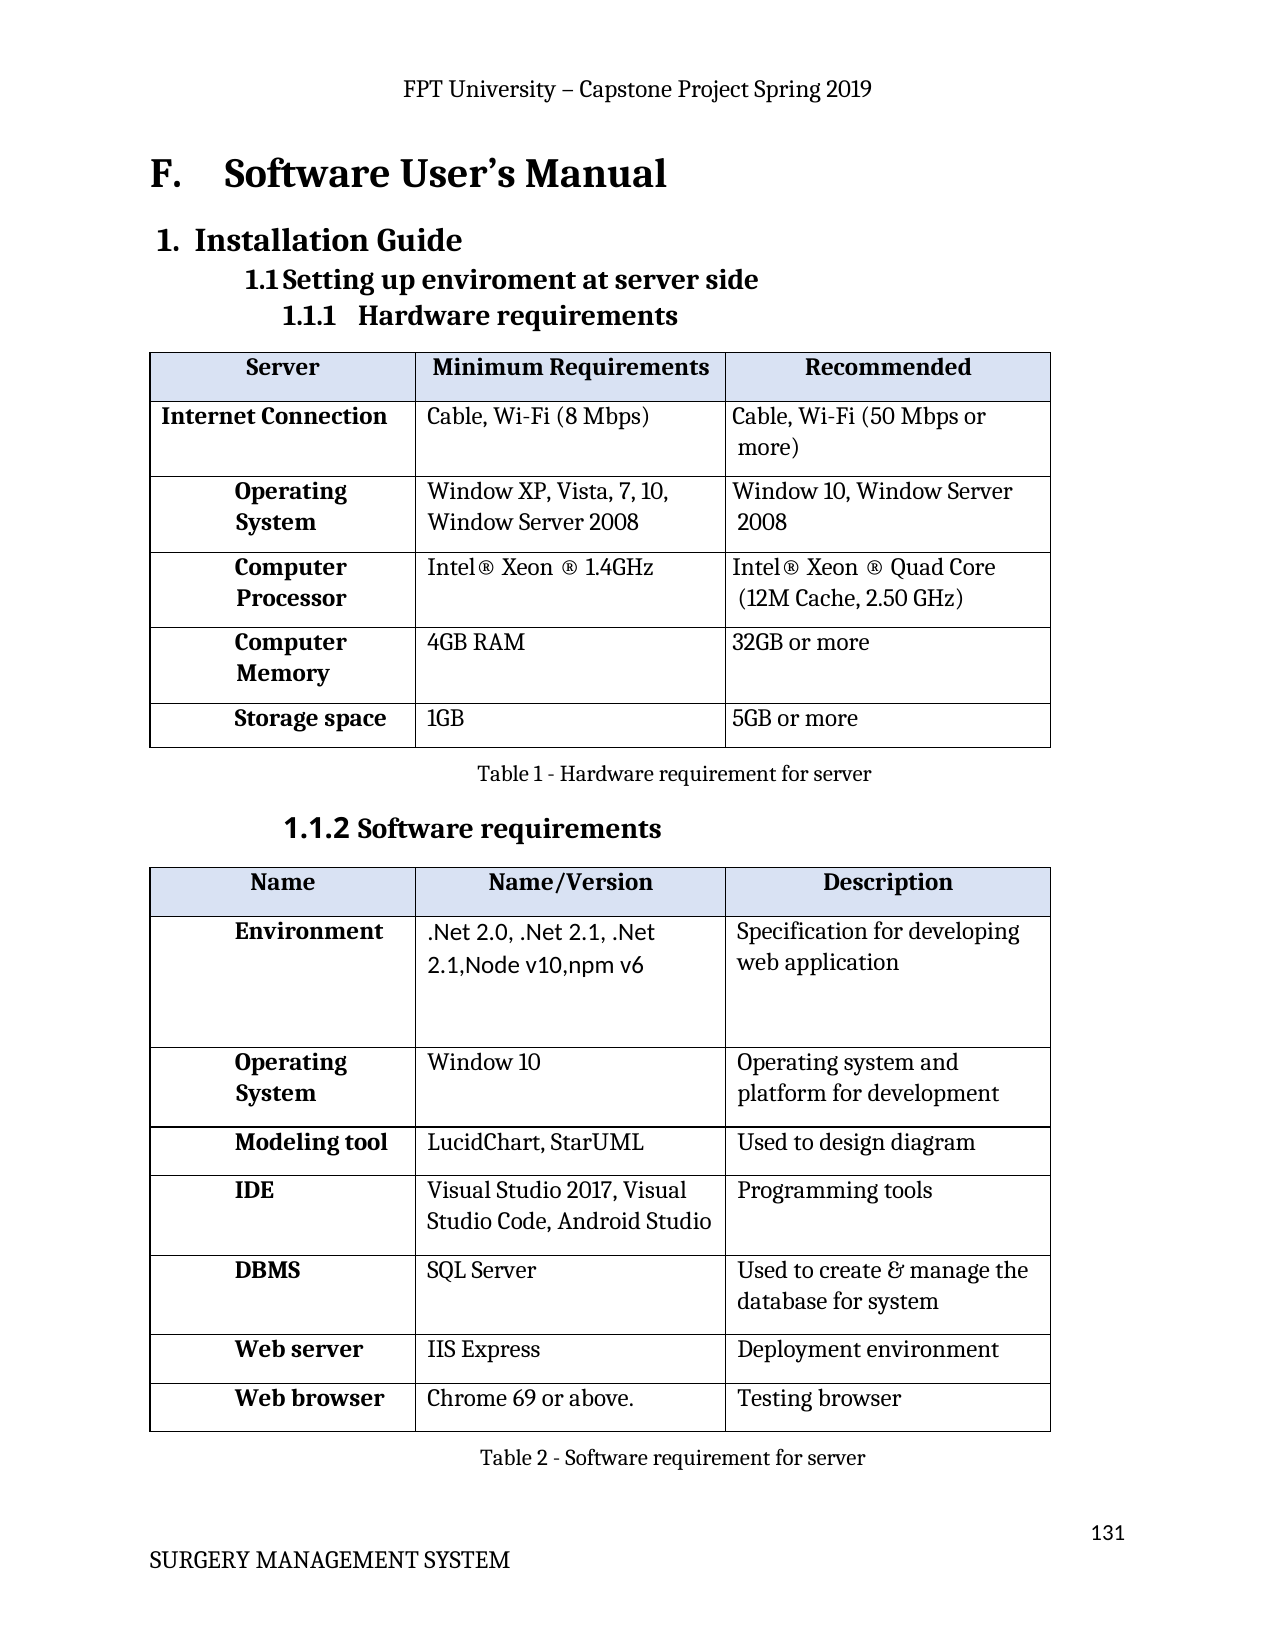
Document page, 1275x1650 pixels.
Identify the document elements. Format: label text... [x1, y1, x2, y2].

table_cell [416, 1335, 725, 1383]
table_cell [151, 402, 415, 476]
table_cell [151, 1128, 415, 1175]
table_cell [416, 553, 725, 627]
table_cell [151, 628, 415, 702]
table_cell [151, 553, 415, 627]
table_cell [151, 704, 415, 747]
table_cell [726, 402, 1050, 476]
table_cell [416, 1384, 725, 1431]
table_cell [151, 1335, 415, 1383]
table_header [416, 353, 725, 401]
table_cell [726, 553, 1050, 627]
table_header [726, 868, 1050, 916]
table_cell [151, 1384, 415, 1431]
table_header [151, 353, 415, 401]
list Setting up enviroment at server side [245, 263, 1125, 297]
list Software requirements [283, 807, 1125, 847]
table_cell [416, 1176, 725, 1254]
list Software User’s Manual [150, 150, 1125, 198]
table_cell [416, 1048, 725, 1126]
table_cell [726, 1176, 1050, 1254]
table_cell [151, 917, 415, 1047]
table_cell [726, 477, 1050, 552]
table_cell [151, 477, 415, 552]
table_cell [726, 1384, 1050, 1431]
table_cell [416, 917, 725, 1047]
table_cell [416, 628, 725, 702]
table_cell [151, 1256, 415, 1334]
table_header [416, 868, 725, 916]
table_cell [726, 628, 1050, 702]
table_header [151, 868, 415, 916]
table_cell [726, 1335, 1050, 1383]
list Installation Guide [157, 222, 1125, 260]
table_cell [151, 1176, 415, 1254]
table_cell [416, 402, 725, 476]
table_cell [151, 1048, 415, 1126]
list Hardware requirements [283, 299, 1125, 333]
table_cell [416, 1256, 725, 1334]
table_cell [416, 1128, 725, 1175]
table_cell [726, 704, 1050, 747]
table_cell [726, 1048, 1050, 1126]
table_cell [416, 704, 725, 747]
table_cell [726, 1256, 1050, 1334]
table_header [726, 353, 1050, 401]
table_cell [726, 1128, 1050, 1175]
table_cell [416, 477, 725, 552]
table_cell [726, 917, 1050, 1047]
